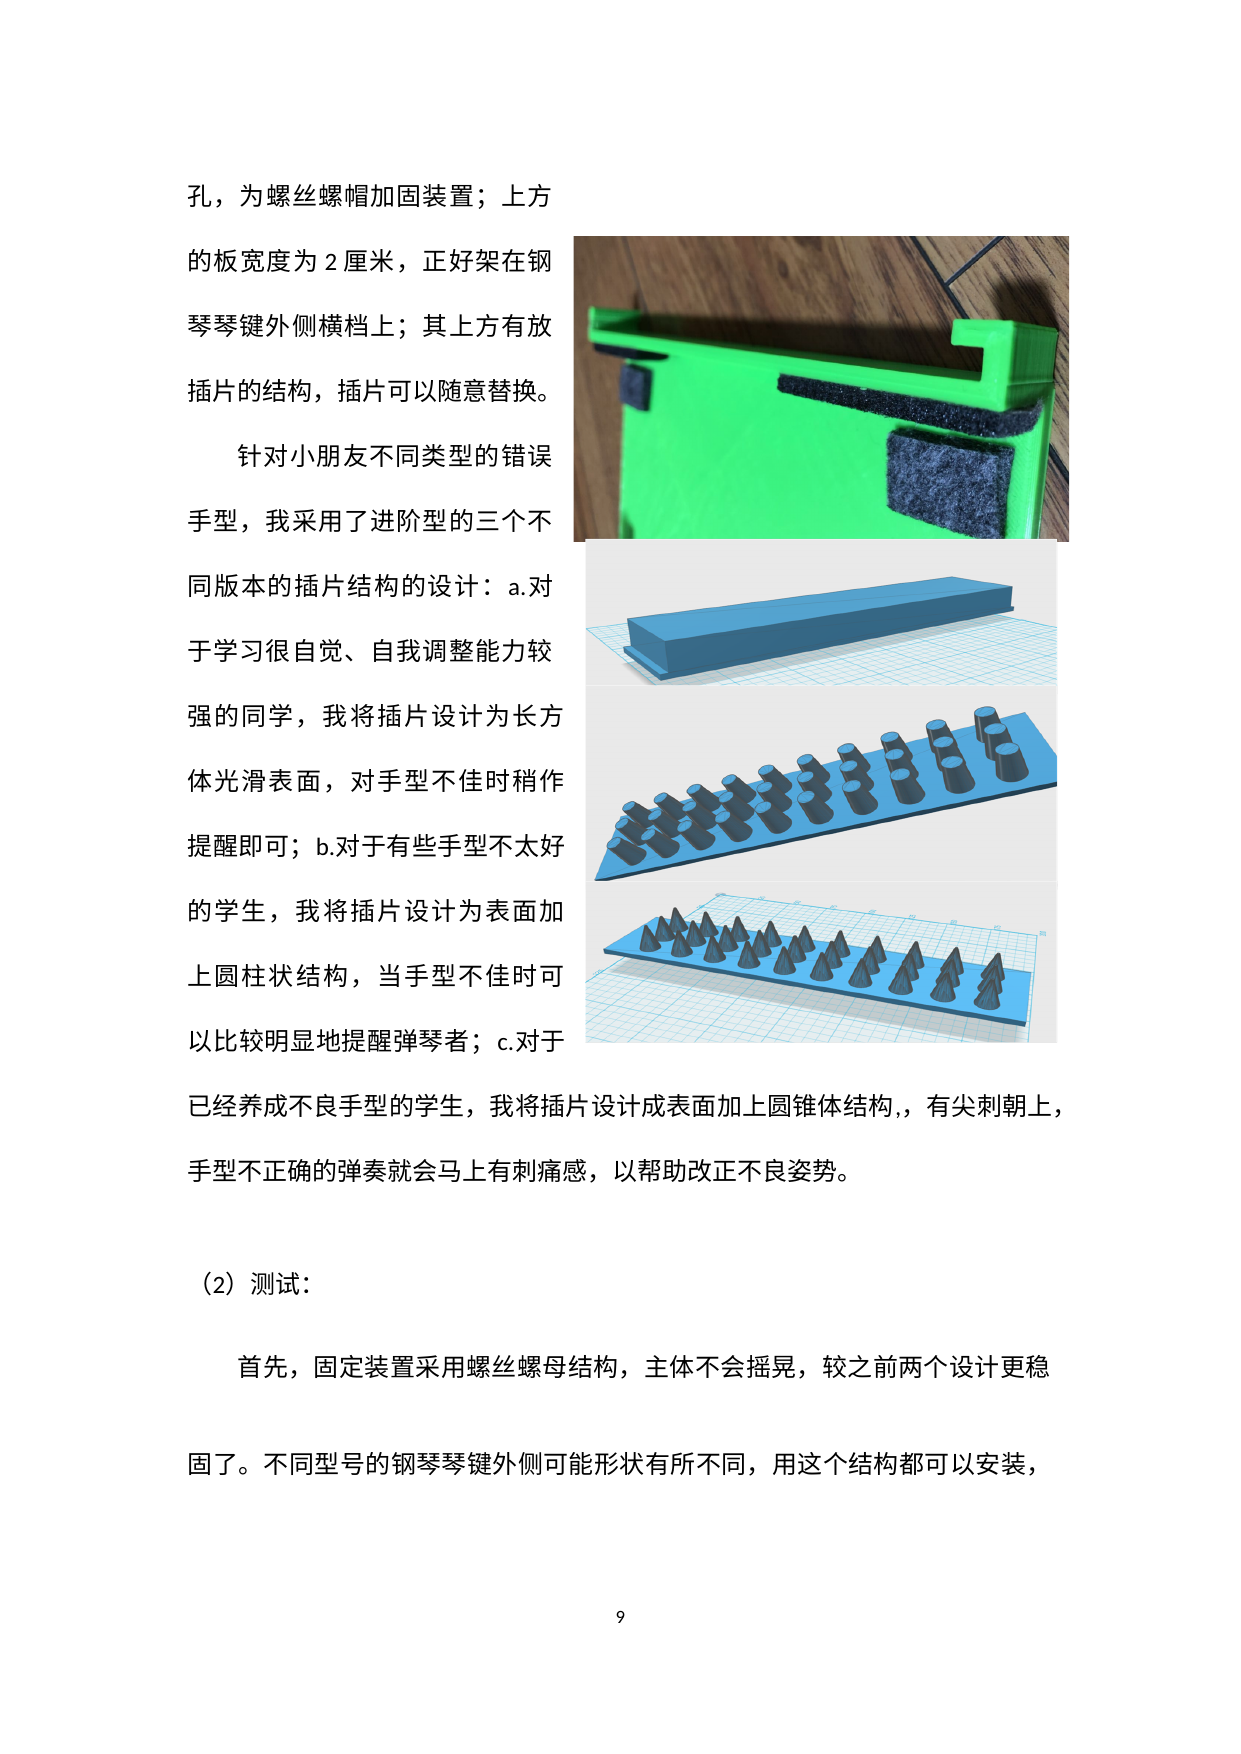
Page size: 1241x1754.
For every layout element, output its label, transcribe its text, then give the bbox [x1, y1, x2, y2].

picture [573, 236, 1070, 1042]
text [187, 162, 1053, 422]
text （2）测试： [187, 1250, 1053, 1315]
text 针对小朋友不同类型的错误手型，我采用了进阶型的三个不同版本的插片结构的设计：a.对于学习很自觉、自我调整能力较强的同学，我将插片设计为长方体光滑表面，对手型不佳时稍作提醒即可；b.对于有些手型不太好的学生，我将插片设计为表面加上圆柱状结构，当手型不佳时可以比较明显地提醒弹琴者；c.对于已经养成不良手型的学生，我将插片设计成表面加上圆锥体结构,，有尖刺朝上，手型不正确的弹奏就会马上有刺痛感，以帮助改正不良姿势。 [187, 422, 1053, 1202]
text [187, 1333, 1053, 1495]
